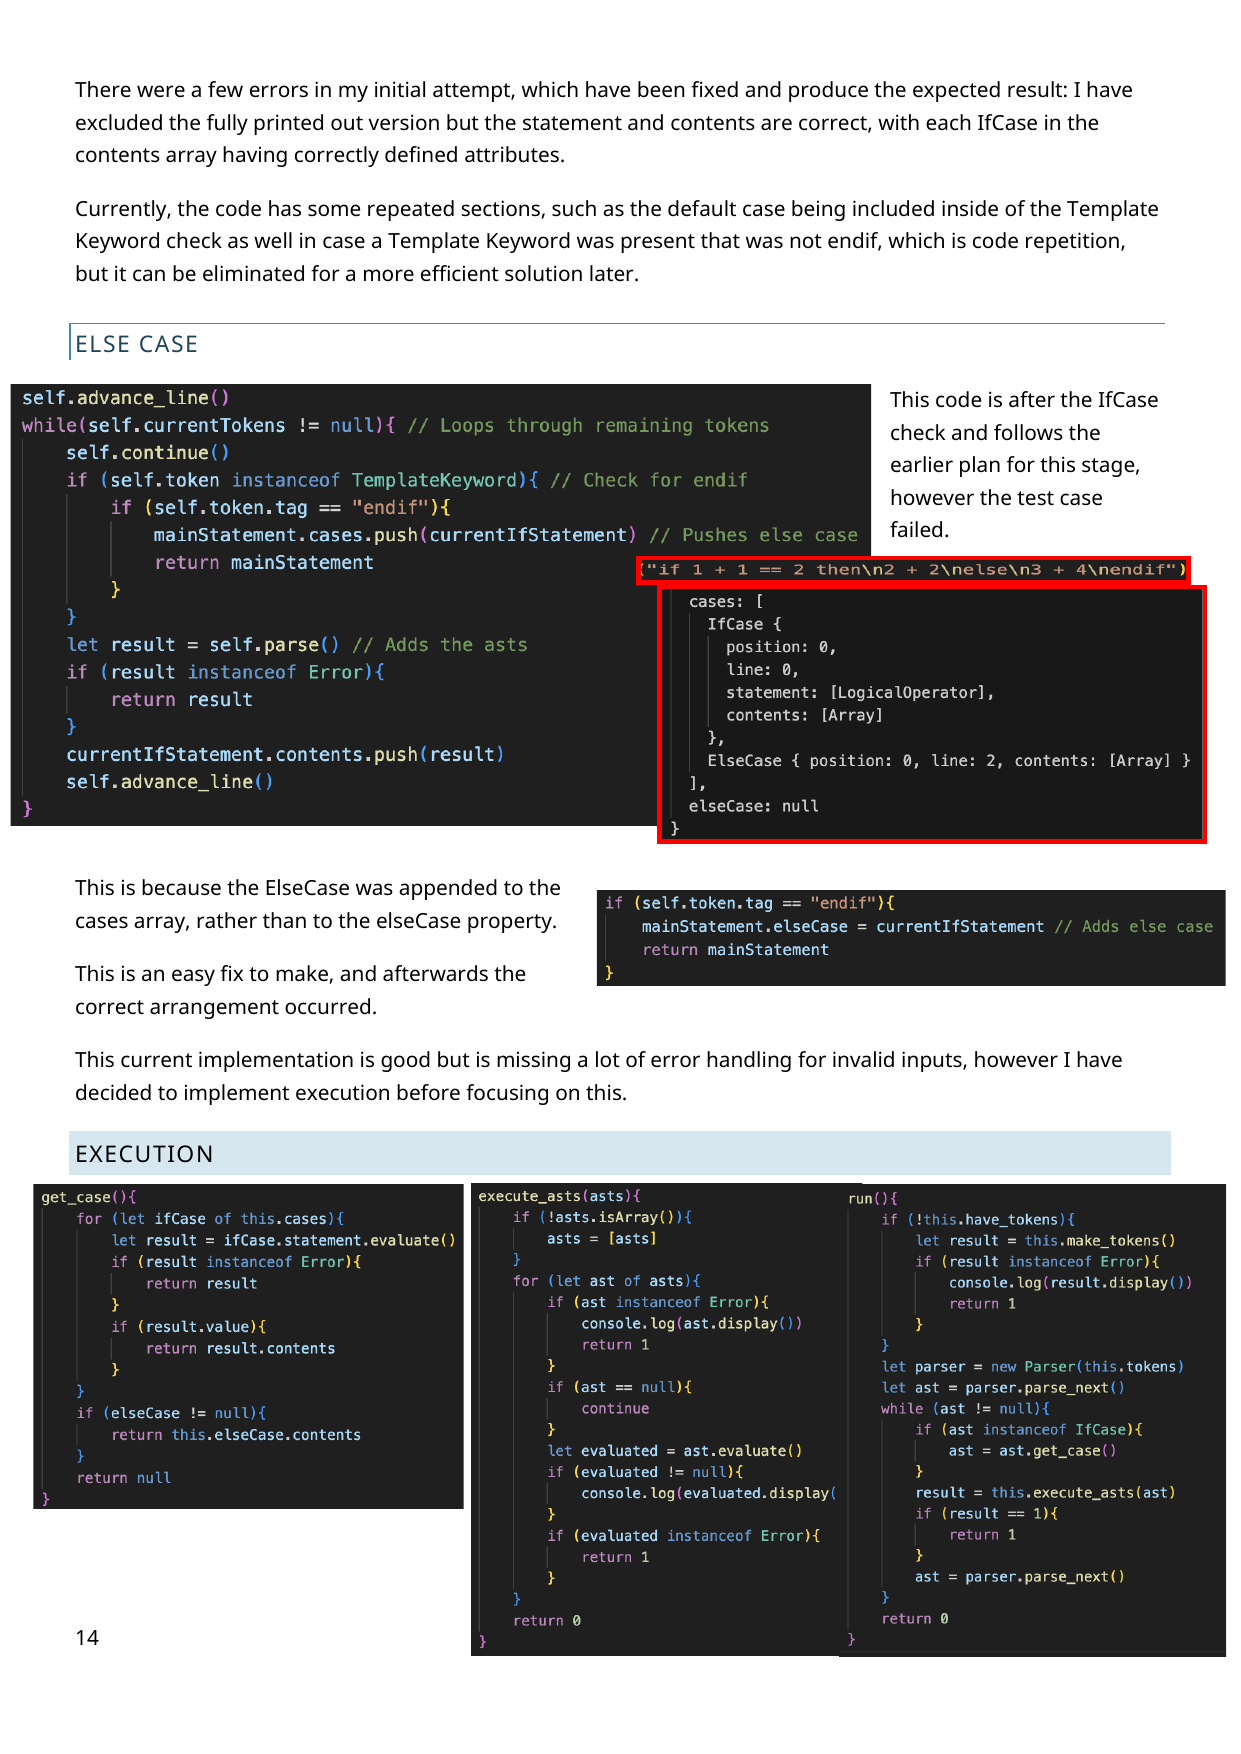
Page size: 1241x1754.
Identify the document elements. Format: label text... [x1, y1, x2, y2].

picture [10, 384, 872, 826]
picture [641, 560, 1186, 580]
picture [662, 589, 1203, 839]
subtitle execution [75, 1138, 1165, 1169]
text This is an easy fix to make, and afterwards the correct arrangement occurred. [75, 959, 1165, 1020]
subtitle else case [71, 324, 1165, 360]
picture [33, 1184, 464, 1509]
text This is because the ElseCase was appended to the cases array, rather than to the elseCase property. [75, 826, 1165, 934]
picture [471, 1183, 1227, 1657]
text Currently, the code has some repeated sections, such as the default case being included inside of the Template Keyword check as well in case a Template Keyword was present that was not endif, which is code repetition, but it can be eliminated for a more efficient solution later. [75, 194, 1165, 287]
text There were a few errors in my initial attempt, which have been fixed and produce the expected result: I have excluded the fully printed out version but the statement and contents are correct, with each IfCase in the contents array having correctly defined attributes. [75, 75, 1165, 169]
text This current implementation is good but is missing a lot of error handling for invalid inputs, however I have decided to implement execution before focusing on this. [75, 1045, 1165, 1106]
text This code is after the IfCase check and follows the earlier plan for this stage, however the test case failed. [872, 385, 1165, 544]
picture [596, 890, 1226, 986]
